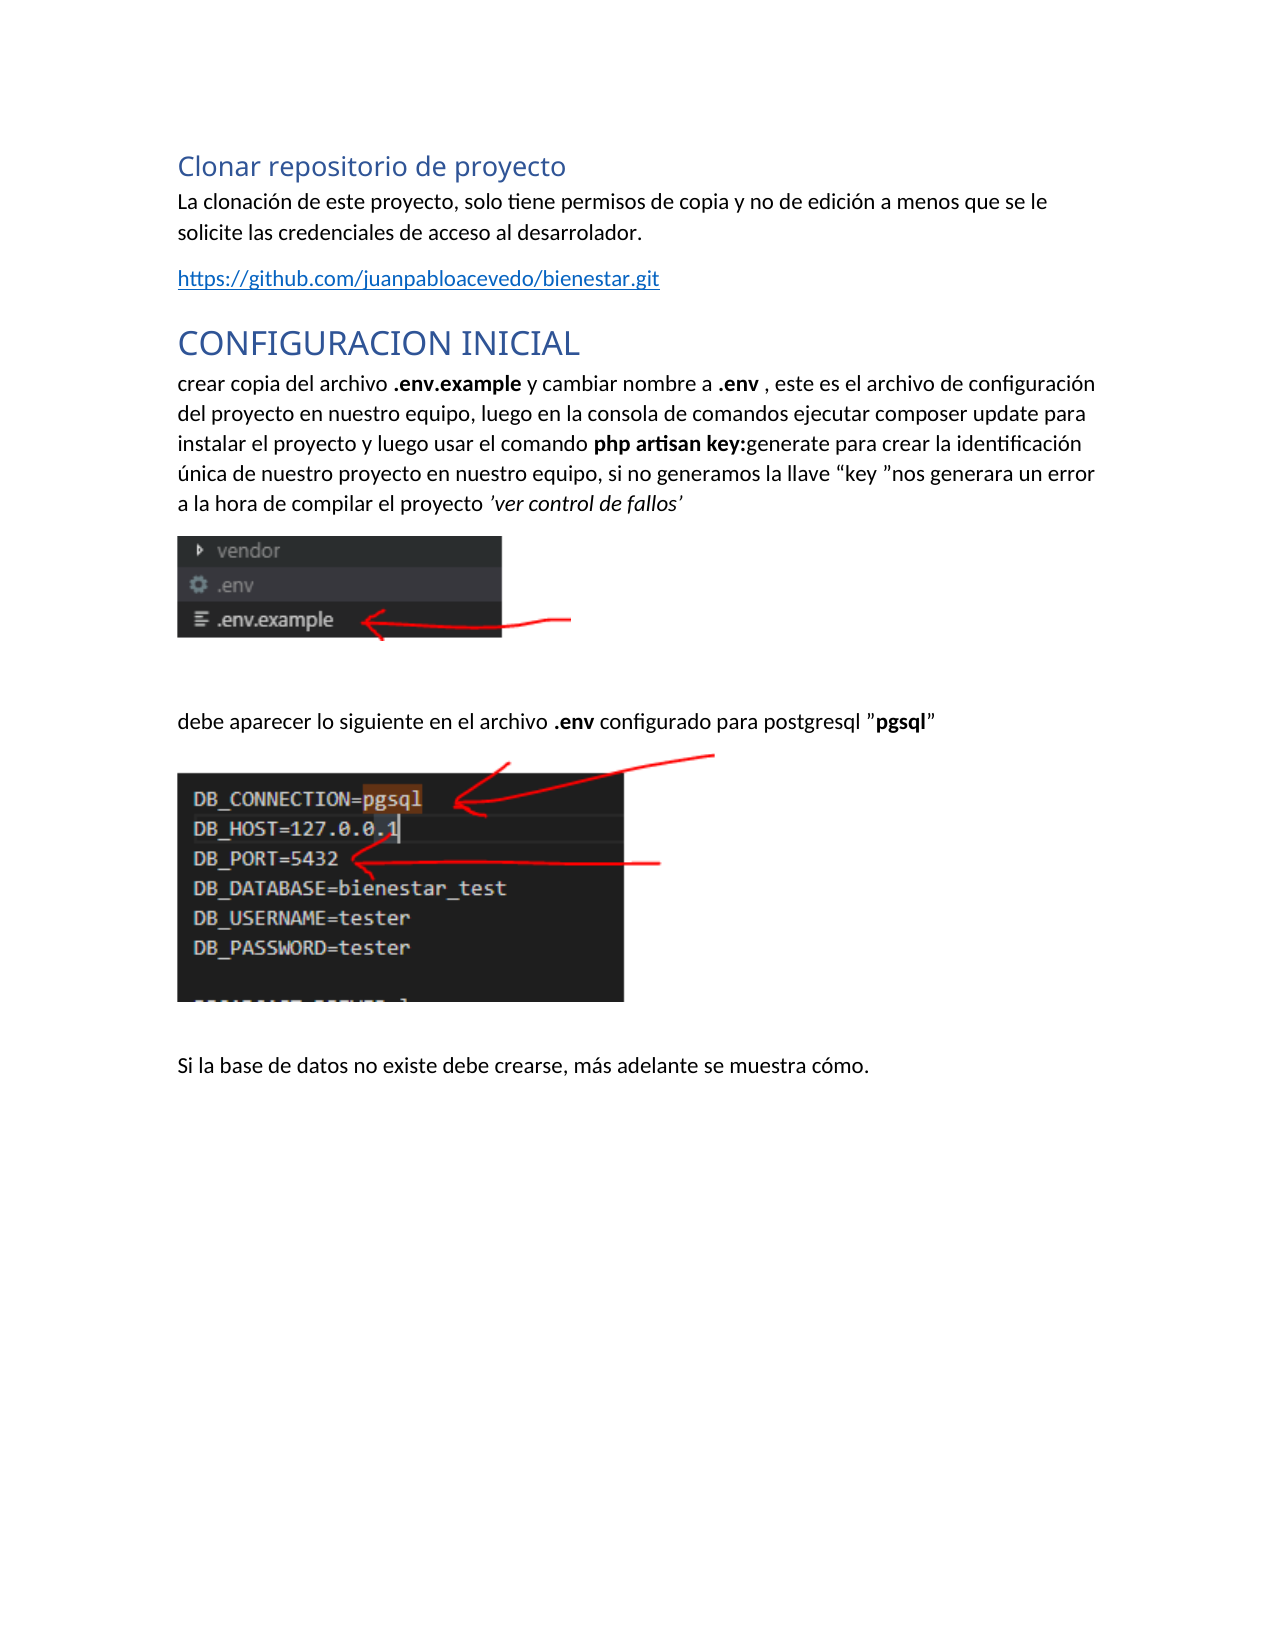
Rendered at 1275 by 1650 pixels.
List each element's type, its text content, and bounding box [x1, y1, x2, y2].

picture [177, 753, 715, 1002]
picture [177, 536, 571, 641]
text debe aparecer lo siguiente en el archivo .env configurado para postgresql ”pgsql” [177, 707, 1098, 735]
subtitle Clonar repositorio de proyecto [177, 148, 1098, 184]
text La clonación de este proyecto, solo tiene permisos de copia y no de edición a menos que se le solicite las credenciales de acceso al desarrolador. [177, 187, 1098, 246]
text Si la base de datos no existe debe crearse, más adelante se muestra cómo. [177, 1051, 1098, 1079]
subtitle CONFIGURACION INICIAL [177, 320, 1098, 365]
text crear copia del archivo .env.example y cambiar nombre a .env , este es el archivo de configuración del proyecto en nuestro equipo, luego en la consola de comandos ejecutar composer update para instalar el proyecto y luego usar el comando php artisan key:generate para crear la identificación única de nuestro proyecto en nuestro equipo, si no generamos la llave “key ”nos generara un error a la hora de compilar el proyecto ’ver control de fallos’ [177, 369, 1098, 517]
text https://github.com/juanpabloacevedo/bienestar.git [177, 264, 1098, 292]
